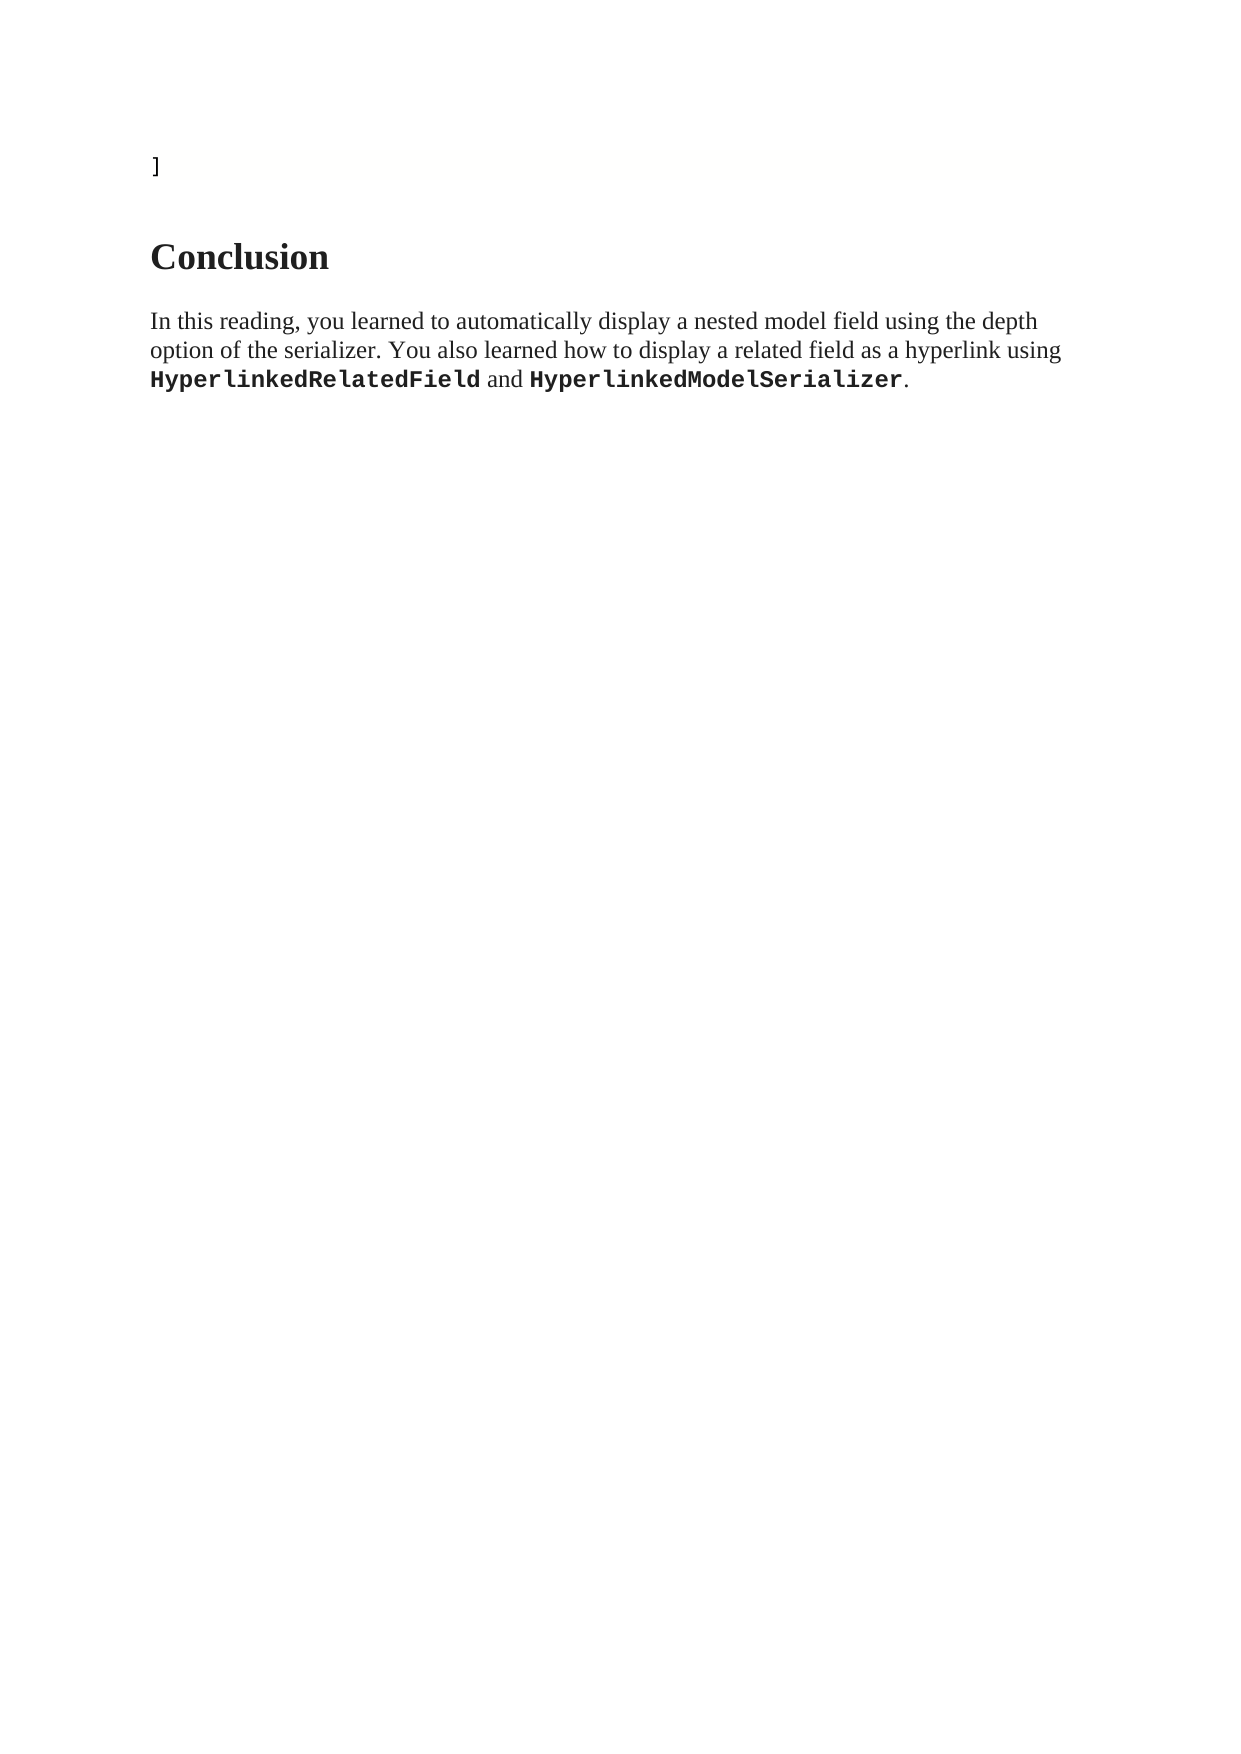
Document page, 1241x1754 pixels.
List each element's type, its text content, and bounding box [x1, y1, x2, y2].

text ] [150, 150, 1090, 180]
subtitle Conclusion [150, 234, 1090, 277]
text In this reading, you learned to automatically display a nested model field using the depth option of the serializer. You also learned how to display a related field as a hyperlink using HyperlinkedRelatedField and HyperlinkedModelSerializer. [150, 306, 1090, 394]
